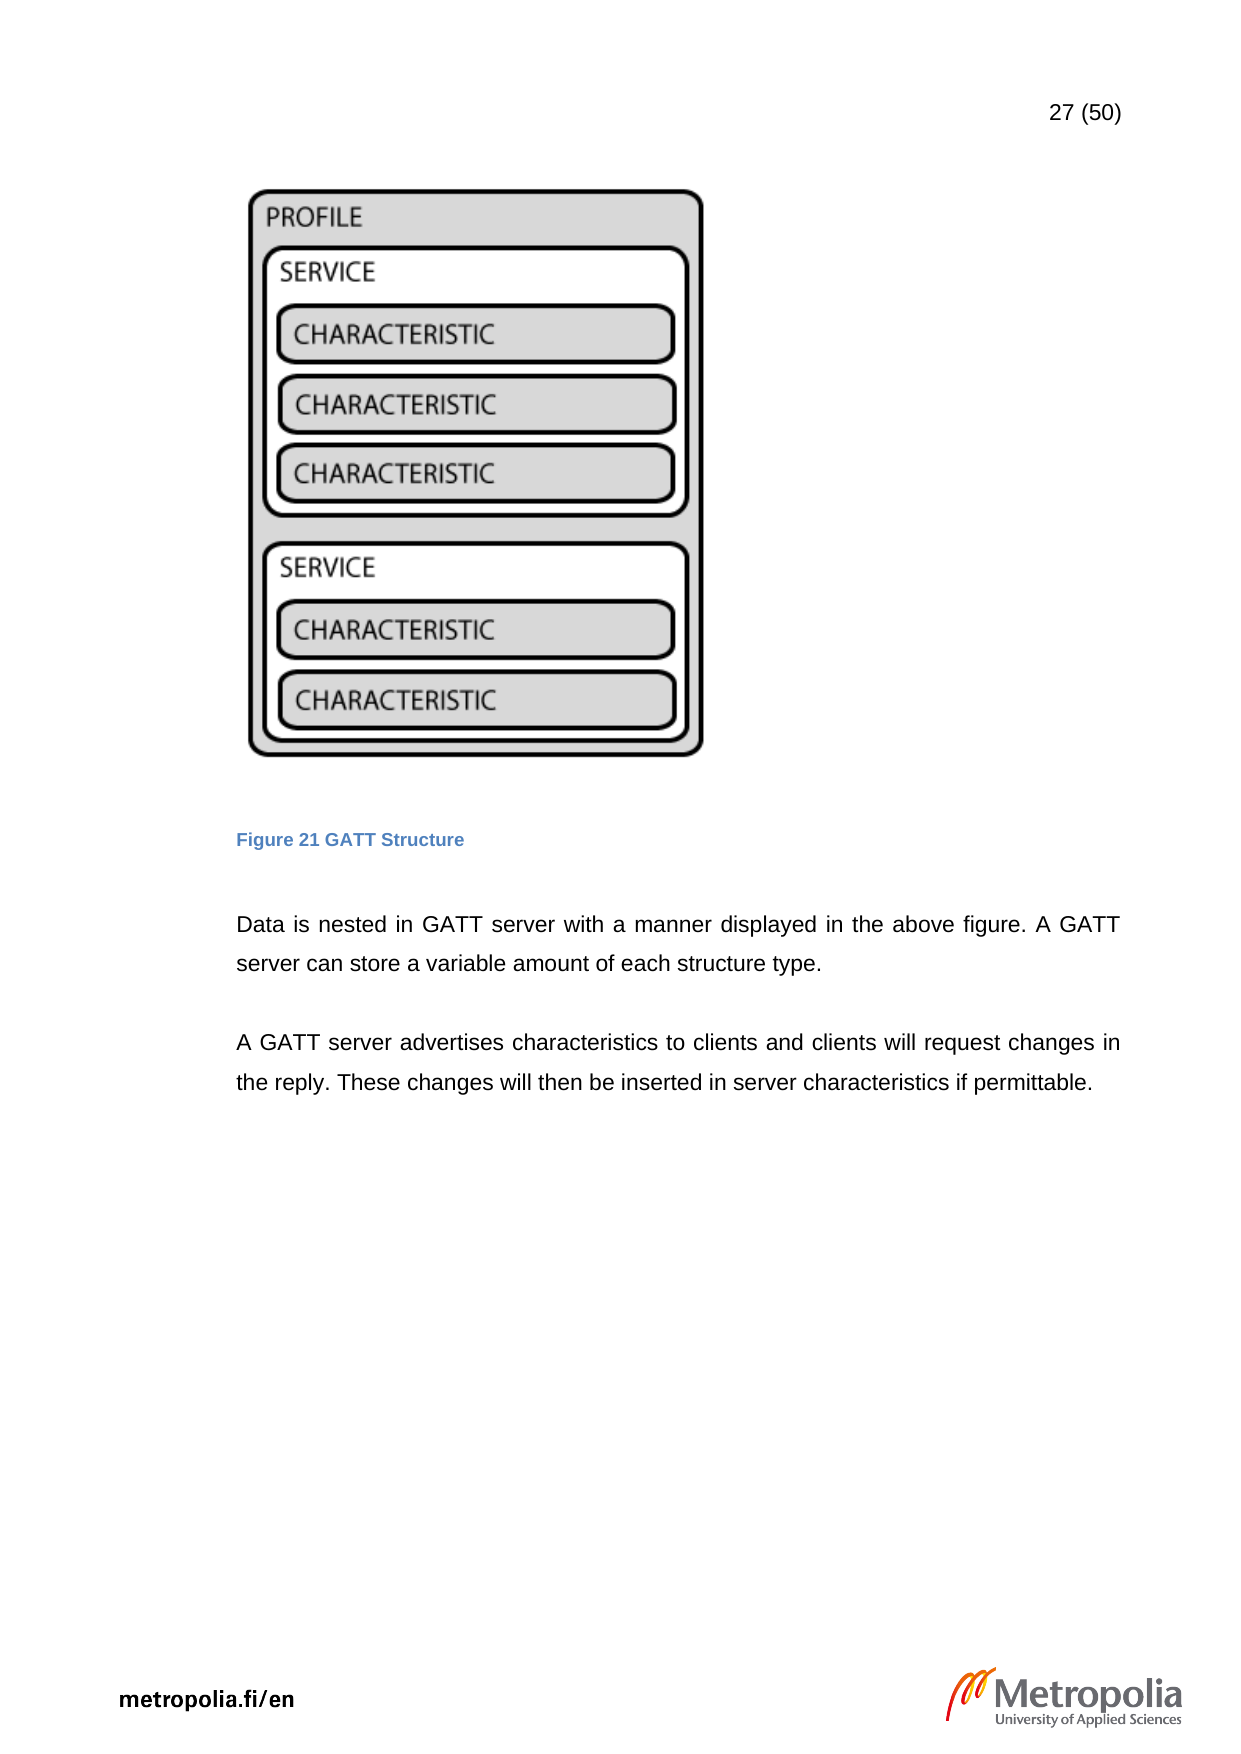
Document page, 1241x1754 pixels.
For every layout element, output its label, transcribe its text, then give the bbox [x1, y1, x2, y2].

text Figure 21 GATT Structure [236, 829, 1122, 850]
picture [236, 177, 724, 776]
picture [106, 1642, 1187, 1734]
text Data is nested in GATT server with a manner displayed in the above figure. A GATT server can store a variable amount of each structure type. [236, 911, 1122, 976]
text A GATT server advertises characteristics to clients and clients will request changes in the reply. These changes will then be inserted in server characteristics if permittable. [236, 1029, 1122, 1095]
